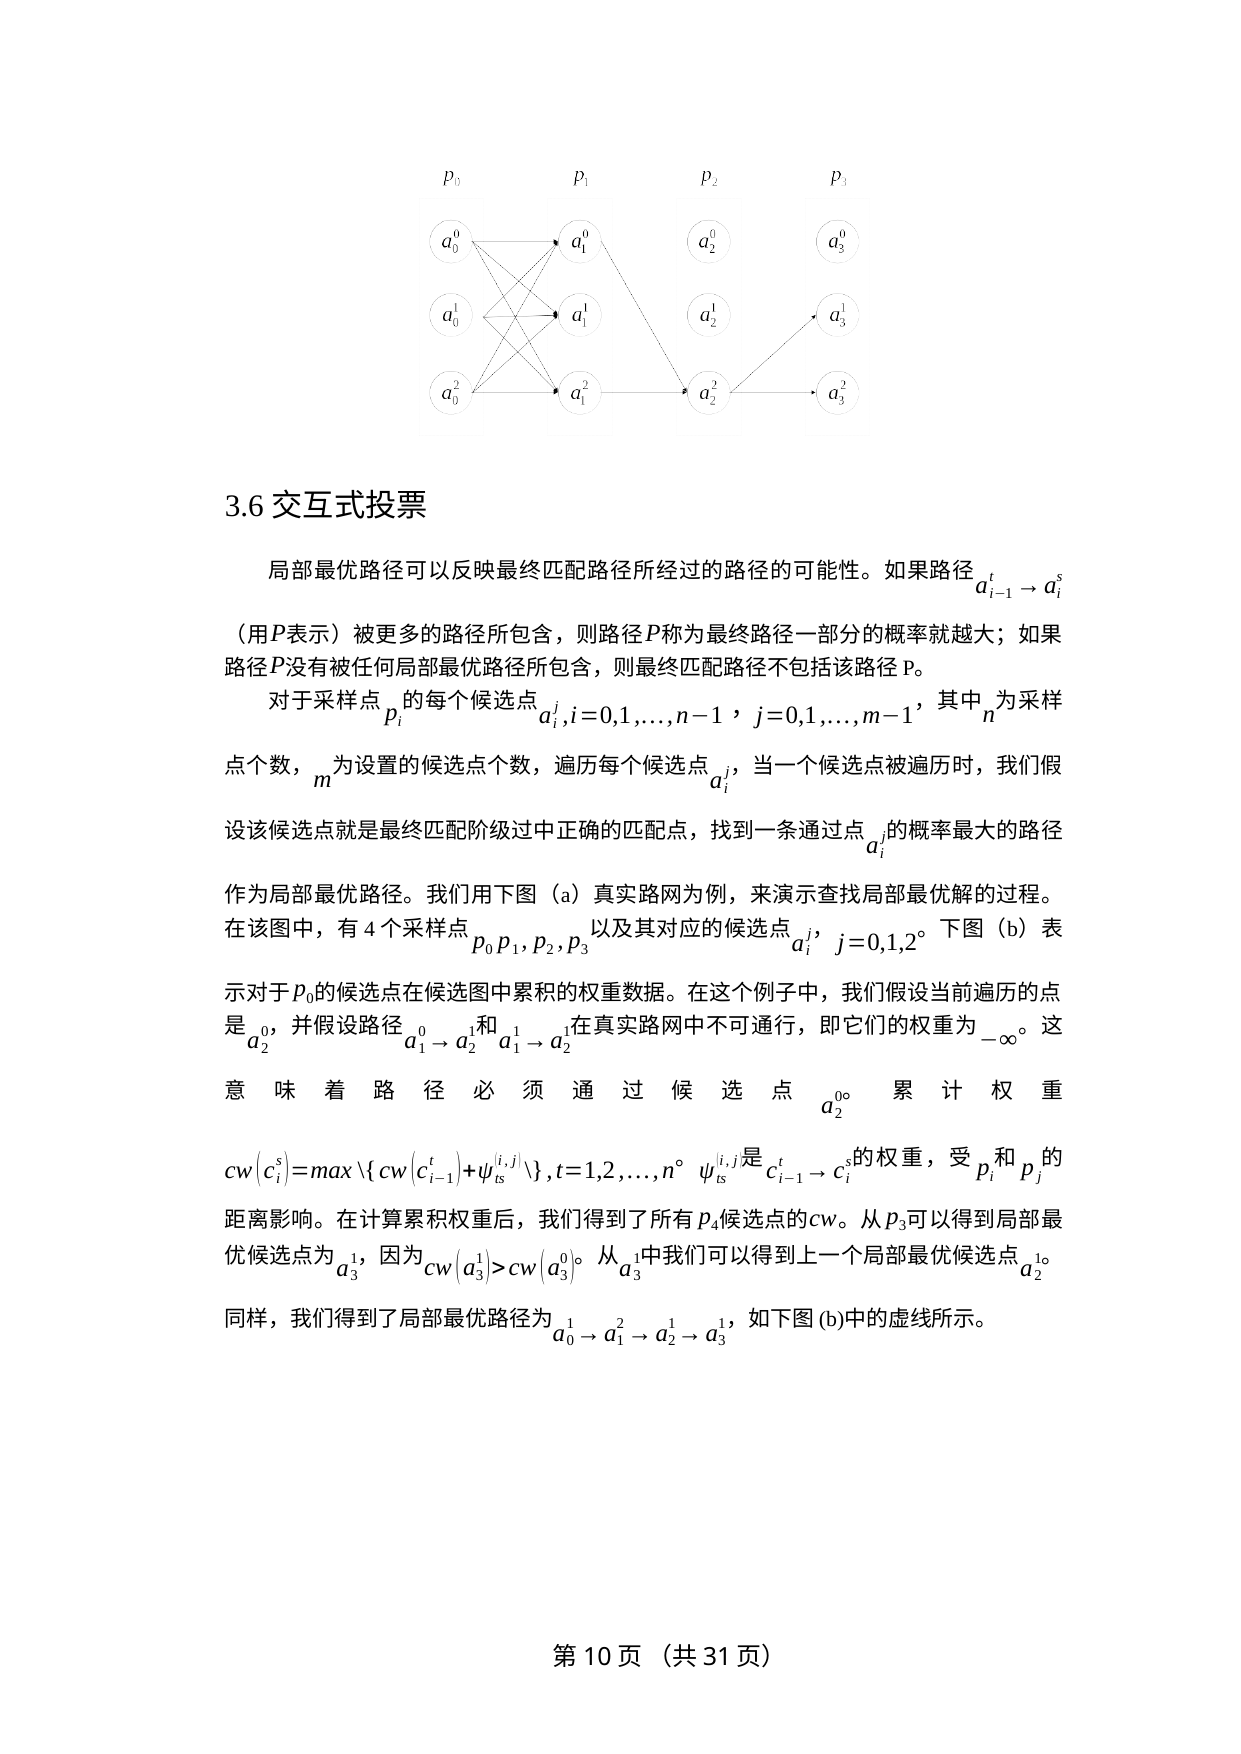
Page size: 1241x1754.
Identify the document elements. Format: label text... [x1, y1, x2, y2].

text 局部最优路径可以反映最终匹配路径所经过的路径的可能性。如果路径（用表示）被更多的路径所包含，则路径称为最终路径一部分的概率就越大；如果路径没有被任何局部最优路径所包含，则最终匹配路径不包括该路径P。 [224, 552, 1063, 682]
subtitle 交互式投票 [224, 471, 1063, 536]
text 对于采样点的每个候选点，其中为采样点个数，为设置的候选点个数，遍历每个候选点，当一个候选点被遍历时，我们假设该候选点就是最终匹配阶级过中正确的匹配点，找到一条通过点的概率最大的路径作为局部最优路径。我们用下图（a）真实路网为例，来演示查找局部最优解的过程。在该图中，有4个采样点以及其对应的候选点，。下图（b）表示对于的候选点在候选图中累积的权重数据。在这个例子中，我们假设当前遍历的点是，并假设路径和在真实路网中不可通行，即它们的权重为。这意味着路径必须通过候选点。累计权重。是的权重，受和的距离影响。在计算累积权重后，我们得到了所有候选点的。从可以得到局部最优候选点为，因为。从中我们可以得到上一个局部最优候选点。同样，我们得到了局部最优路径为，如下图 (b)中的虚线所示。 [224, 682, 1063, 1364]
